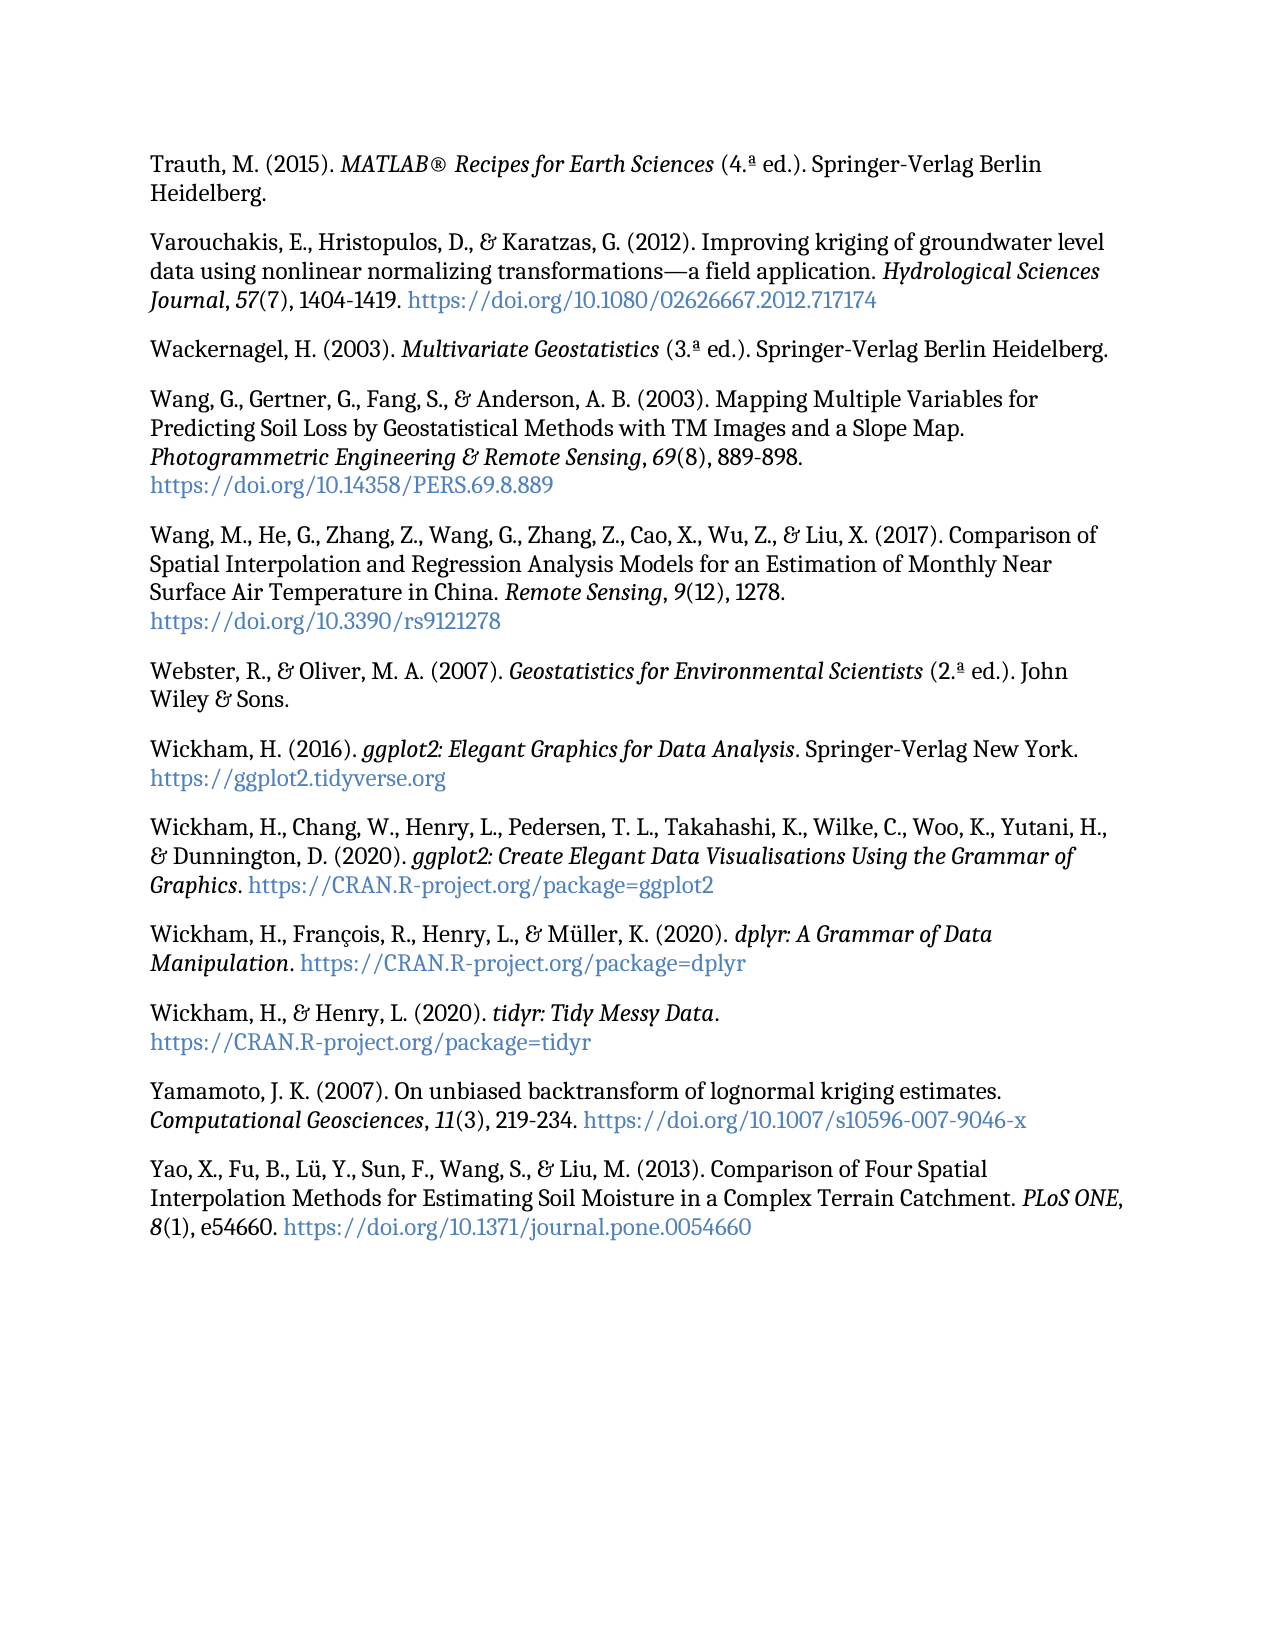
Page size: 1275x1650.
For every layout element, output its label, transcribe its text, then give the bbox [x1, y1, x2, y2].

text Wickham, H., Chang, W., Henry, L., Pedersen, T. L., Takahashi, K., Wilke, C., Woo, K., Yutani, H., & Dunnington, D. (2020). ggplot2: Create Elegant Data Visualisations Using the Grammar of Graphics. https://CRAN.R-project.org/package=ggplot2 [150, 813, 1125, 899]
text Yamamoto, J. K. (2007). On unbiased backtransform of lognormal kriging estimates. Computational Geosciences, 11(3), 219-234. https://doi.org/10.1007/s10596-007-9046-x [150, 1077, 1125, 1134]
text Wang, G., Gertner, G., Fang, S., & Anderson, A. B. (2003). Mapping Multiple Variables for Predicting Soil Loss by Geostatistical Methods with TM Images and a Slope Map. Photogrammetric Engineering & Remote Sensing, 69(8), 889-898. https://doi.org/10.14358/PERS.69.8.889 [150, 385, 1125, 500]
text Yao, X., Fu, B., Lü, Y., Sun, F., Wang, S., & Liu, M. (2013). Comparison of Four Spatial Interpolation Methods for Estimating Soil Moisture in a Complex Terrain Catchment. PLoS ONE, 8(1), e54660. https://doi.org/10.1371/journal.pone.0054660 [150, 1155, 1125, 1242]
text Trauth, M. (2015). MATLAB® Recipes for Earth Sciences (4.ª ed.). Springer-Verlag Berlin Heidelberg. [150, 150, 1125, 207]
text Wickham, H., François, R., Henry, L., & Müller, K. (2020). dplyr: A Grammar of Data Manipulation. https://CRAN.R-project.org/package=dplyr [150, 920, 1125, 978]
text Wackernagel, H. (2003). Multivariate Geostatistics (3.ª ed.). Springer-Verlag Berlin Heidelberg. [150, 335, 1125, 364]
text Wickham, H., & Henry, L. (2020). tidyr: Tidy Messy Data. https://CRAN.R-project.org/package=tidyr [150, 999, 1125, 1056]
text Wang, M., He, G., Zhang, Z., Wang, G., Zhang, Z., Cao, X., Wu, Z., & Liu, X. (2017). Comparison of Spatial Interpolation and Regression Analysis Models for an Estimation of Monthly Near Surface Air Temperature in China. Remote Sensing, 9(12), 1278. https://doi.org/10.3390/rs9121278 [150, 521, 1125, 636]
text Varouchakis, E., Hristopulos, D., & Karatzas, G. (2012). Improving kriging of groundwater level data using nonlinear normalizing transformations—a field application. Hydrological Sciences Journal, 57(7), 1404-1419. https://doi.org/10.1080/02626667.2012.717174 [150, 228, 1125, 314]
text Wickham, H. (2016). ggplot2: Elegant Graphics for Data Analysis. Springer-Verlag New York. https://ggplot2.tidyverse.org [150, 735, 1125, 792]
text Webster, R., & Oliver, M. A. (2007). Geostatistics for Environmental Scientists (2.ª ed.). John Wiley & Sons. [150, 657, 1125, 714]
